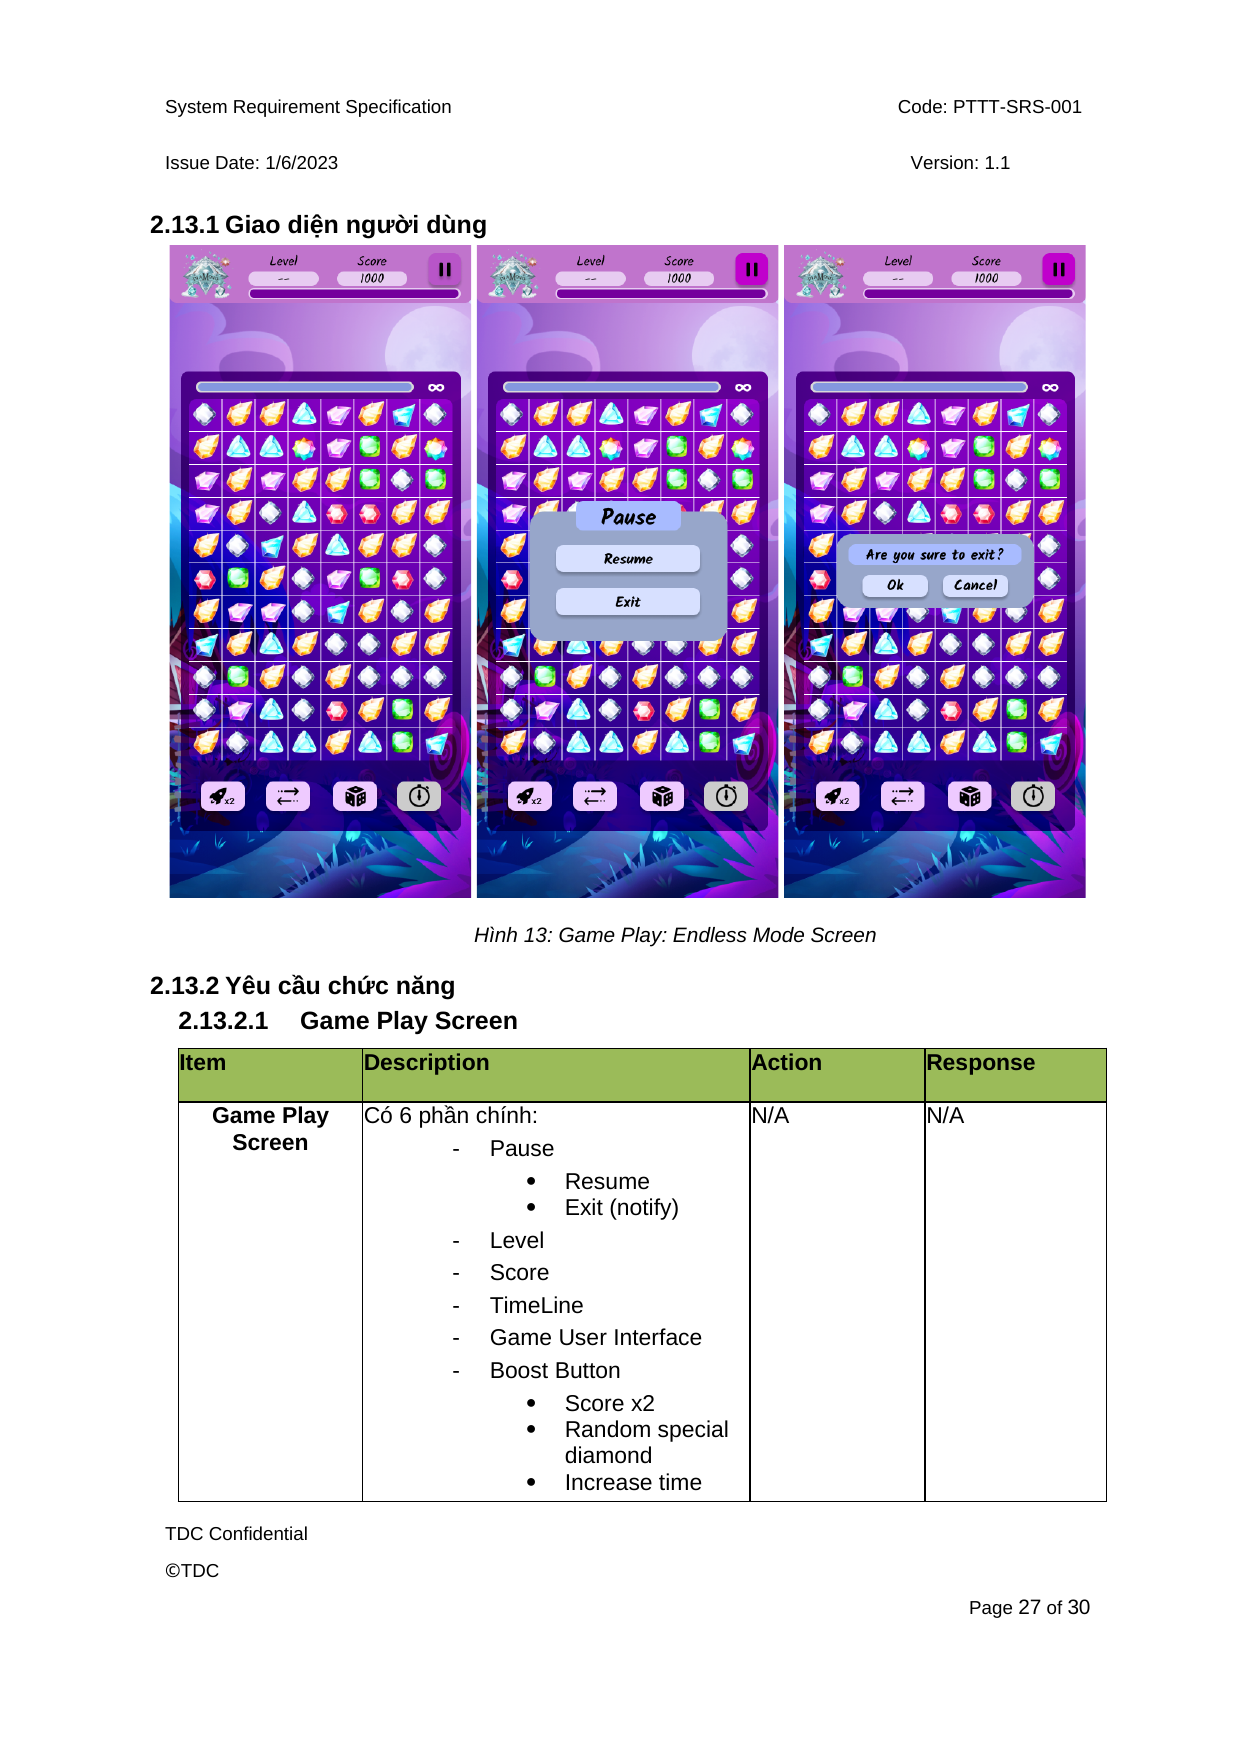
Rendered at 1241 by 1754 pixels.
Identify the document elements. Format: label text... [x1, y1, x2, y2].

picture [784, 245, 1086, 898]
picture [169, 245, 472, 898]
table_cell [363, 1103, 749, 1501]
picture [476, 245, 779, 898]
table_cell N/A [926, 1103, 1106, 1501]
subtitle Game Play Screen [178, 1006, 1090, 1035]
table_header Action [751, 1049, 924, 1101]
subtitle Yêu cầu chức năng [150, 971, 1090, 1000]
table_header Item [179, 1049, 362, 1101]
table_cell N/A [751, 1103, 924, 1501]
table_cell Game Play Screen [179, 1103, 362, 1501]
table_header Response [926, 1049, 1106, 1101]
table_header Description [363, 1049, 749, 1101]
subtitle Giao diện người dùng [150, 210, 1090, 239]
